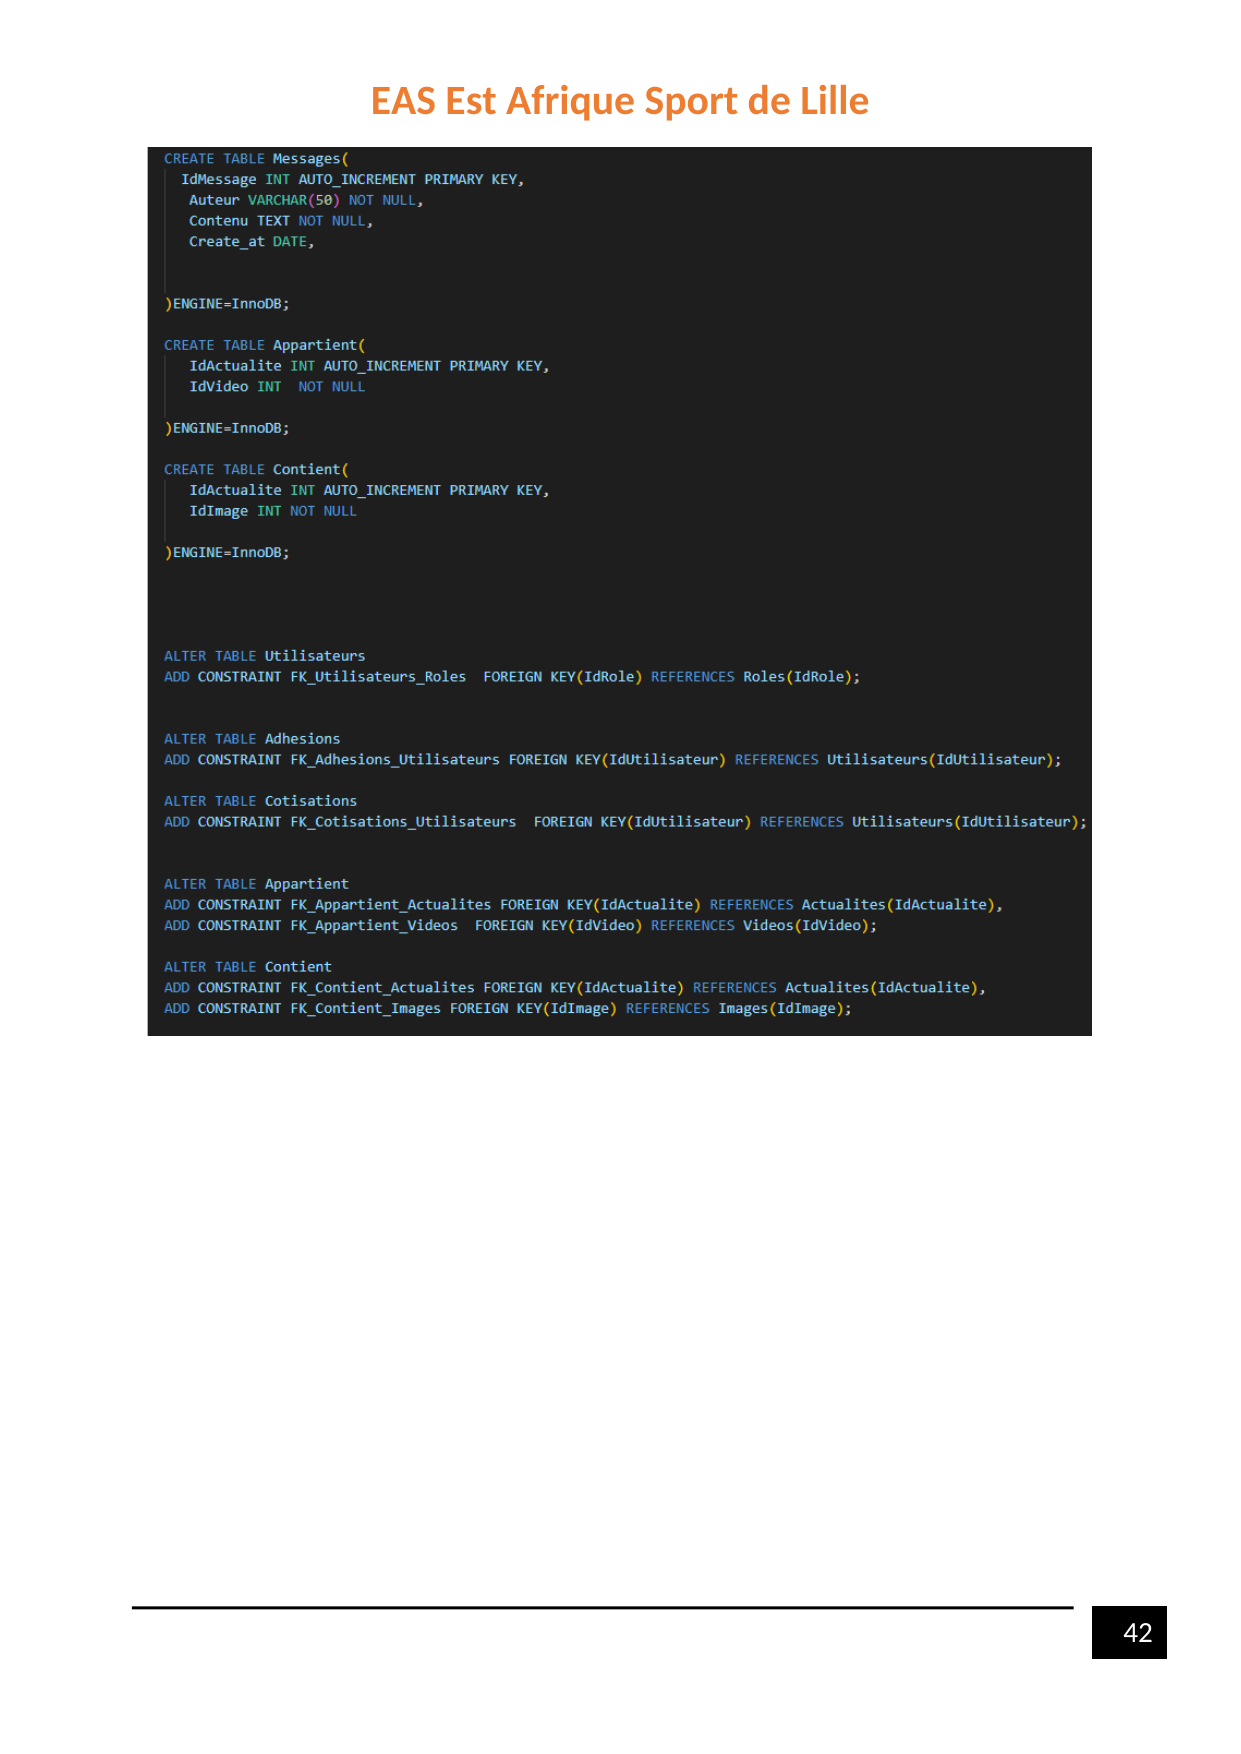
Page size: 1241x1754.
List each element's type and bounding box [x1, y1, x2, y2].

picture [147, 147, 1092, 1036]
